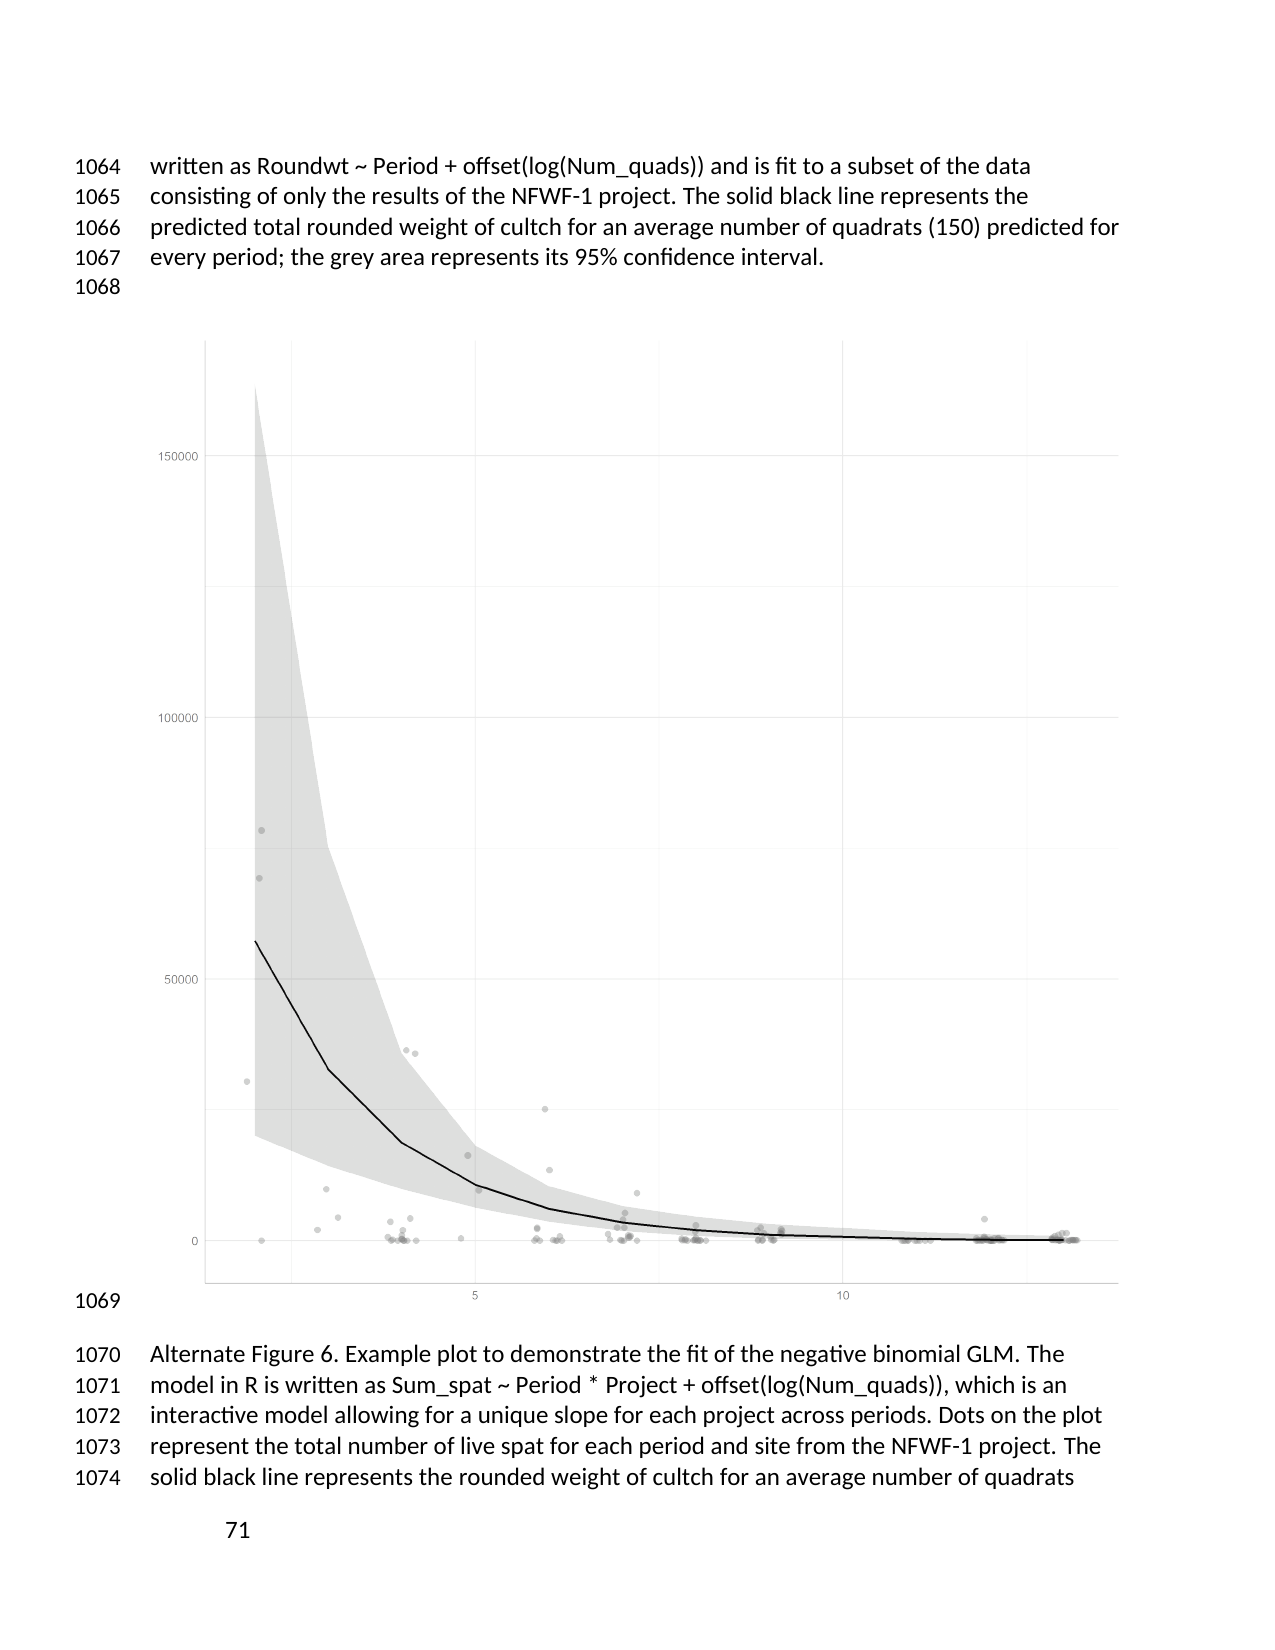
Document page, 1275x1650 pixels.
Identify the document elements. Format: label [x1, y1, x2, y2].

text [150, 1339, 1125, 1491]
picture [150, 333, 1125, 1309]
text [150, 150, 1125, 272]
